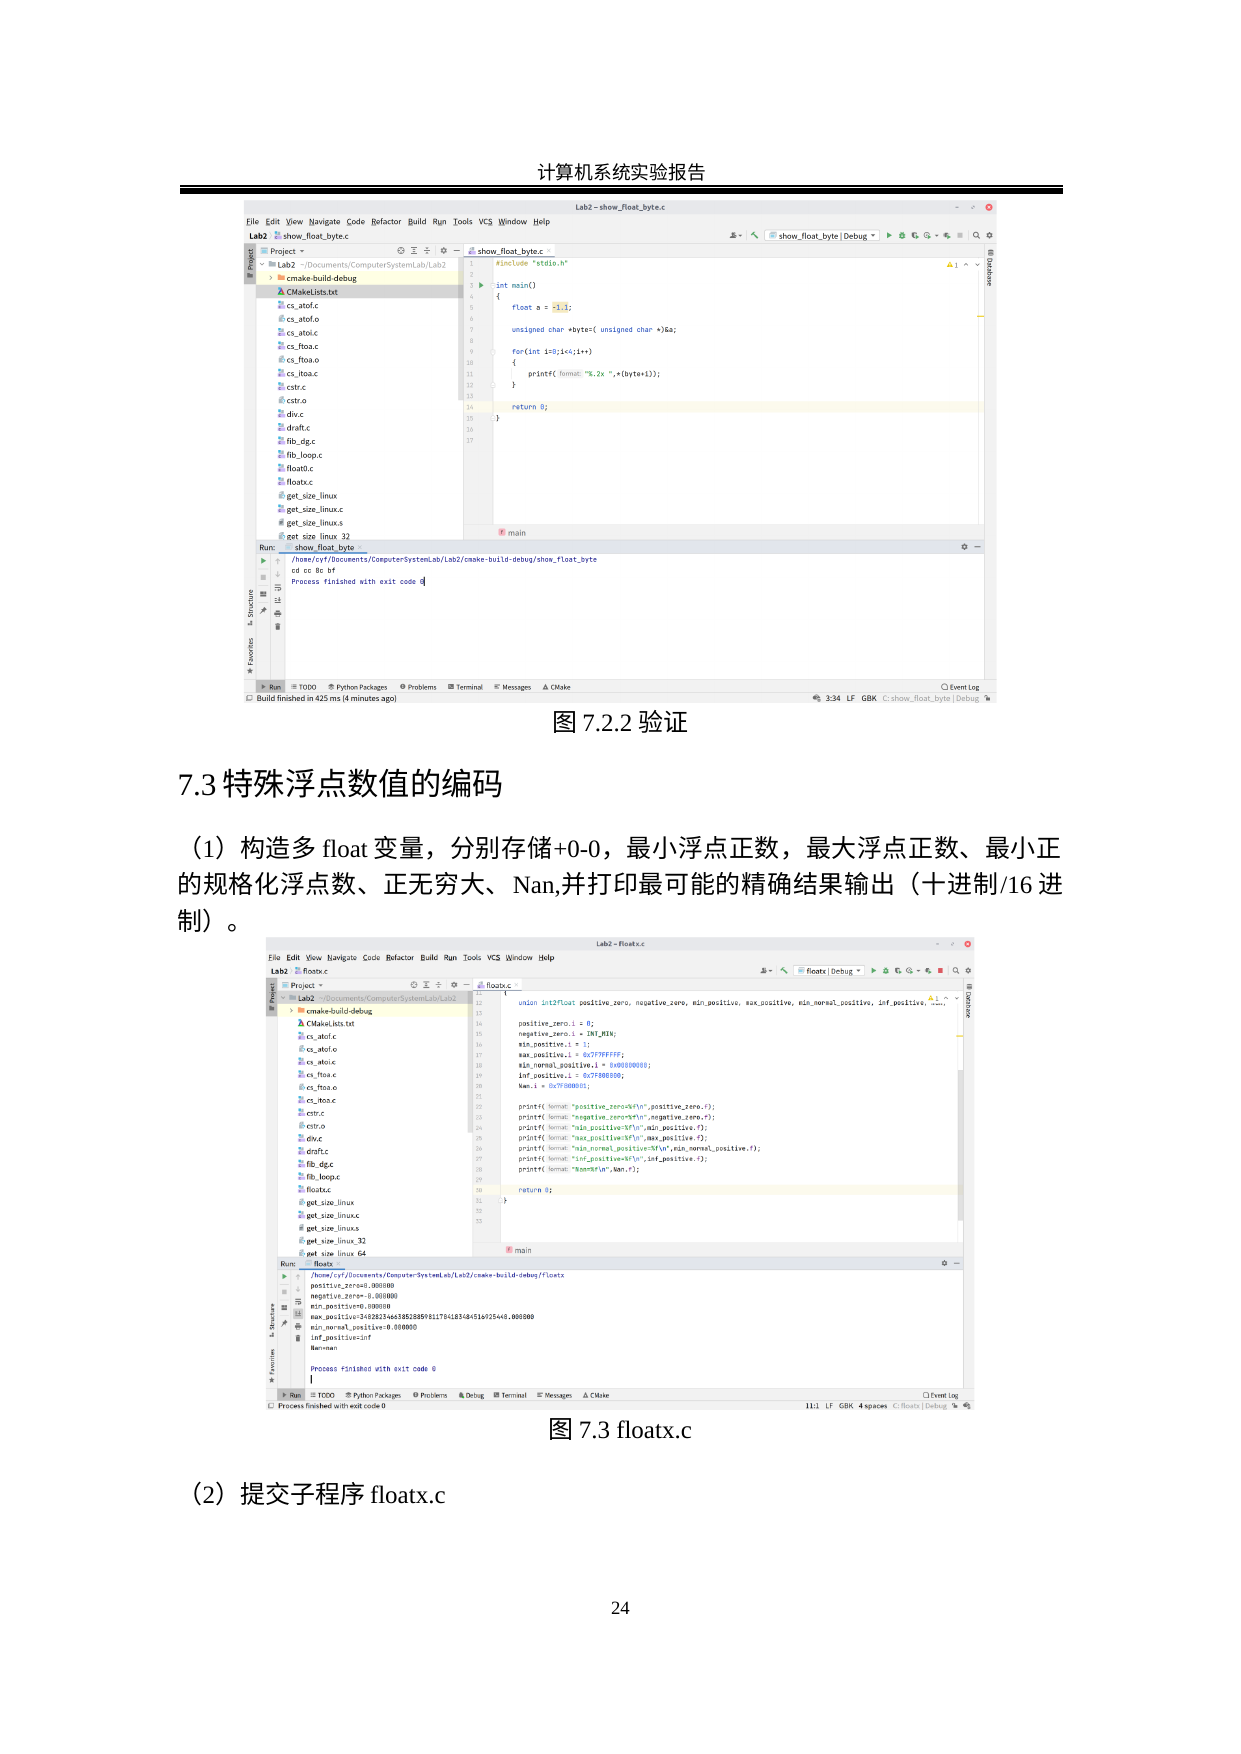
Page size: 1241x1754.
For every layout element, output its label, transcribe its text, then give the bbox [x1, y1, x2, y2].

picture [243, 200, 997, 703]
picture [265, 937, 975, 1410]
text 图7.2.2 验证 [177, 703, 1063, 739]
text 图7.3 floatx.c [177, 1410, 1063, 1446]
subtitle 7.3特殊浮点数值的编码 [177, 764, 1063, 804]
list 构造多float变量，分别存储+0-0，最小浮点正数，最大浮点正数、最小正的规格化浮点数、正无穷大、Nan,并打印最可能的精确结果输出（十进制/16进制）。 [177, 829, 1063, 937]
text （2）提交子程序floatx.c [177, 1475, 1063, 1511]
